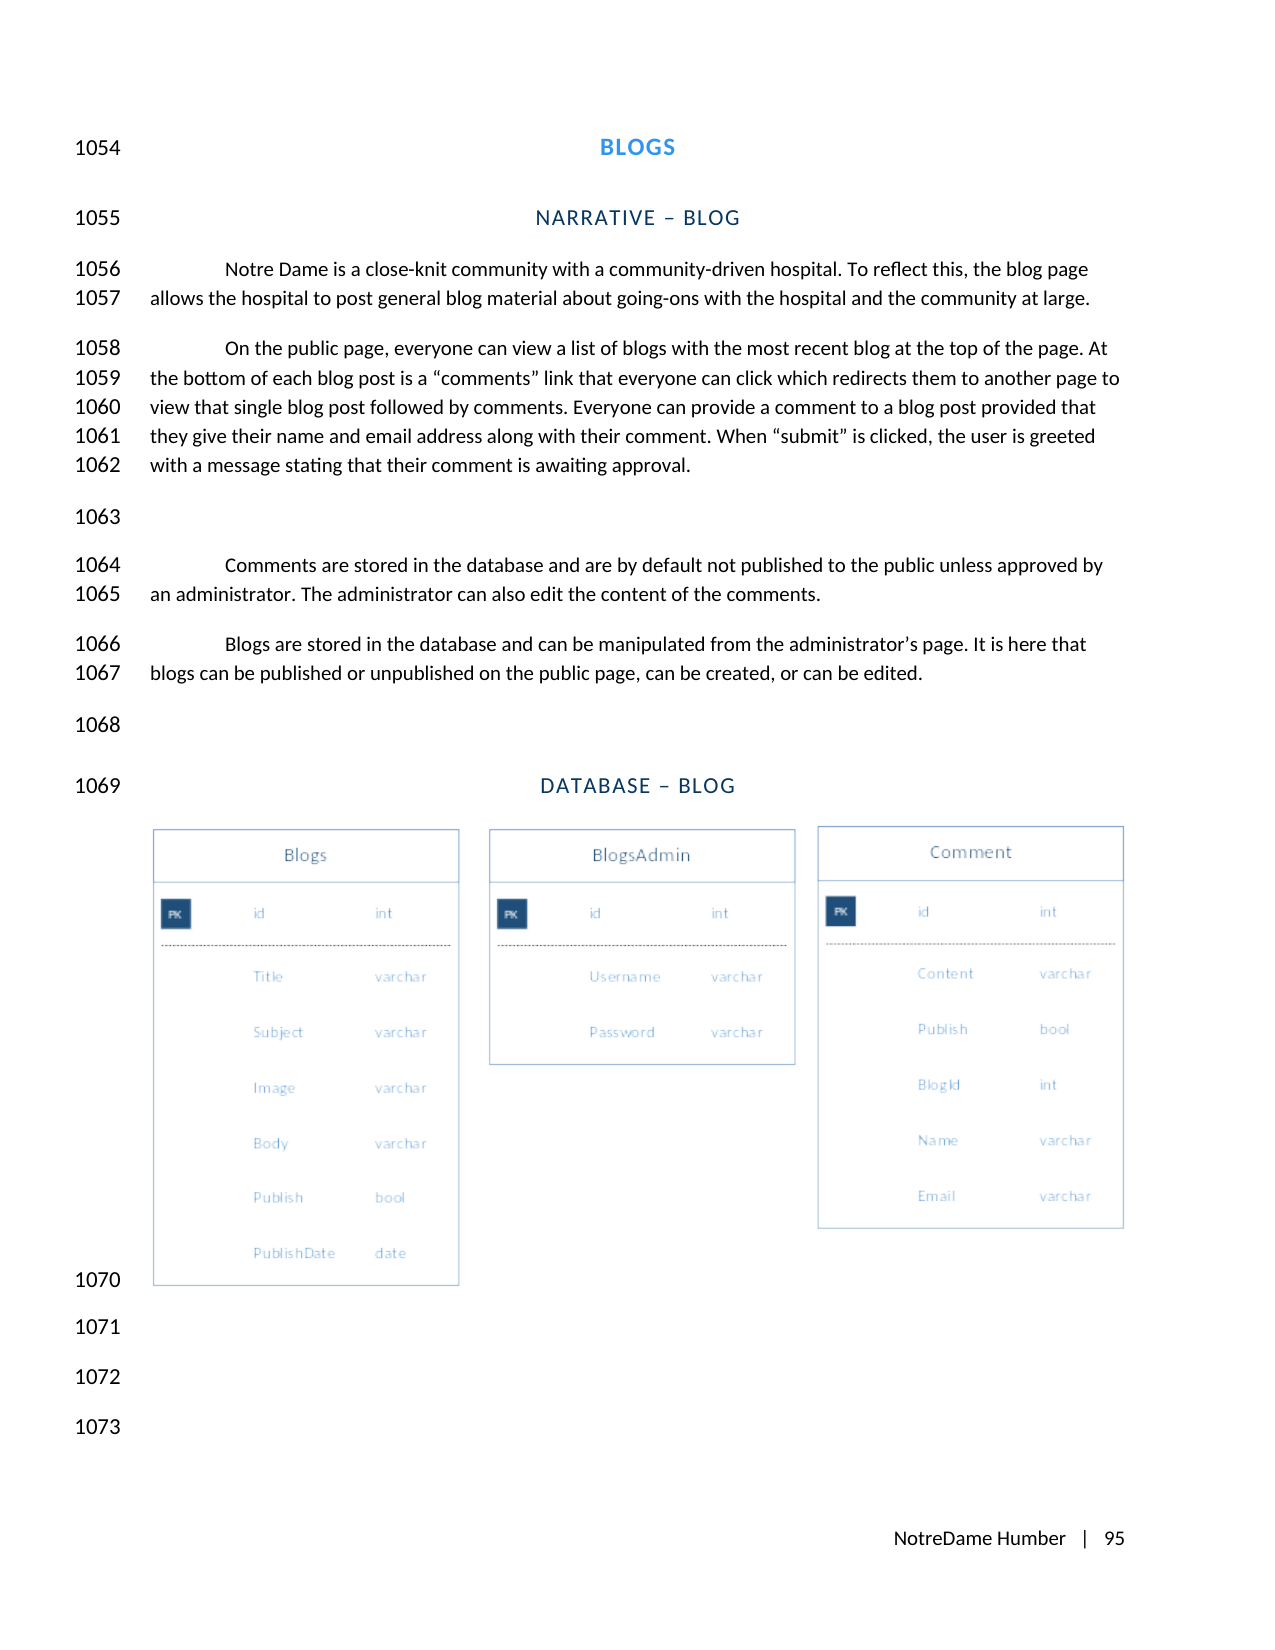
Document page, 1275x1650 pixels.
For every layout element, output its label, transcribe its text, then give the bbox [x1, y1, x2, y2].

text On the public page, everyone can view a list of blogs with the most recent blog at the top of the page. At the bottom of each blog post is a “comments” link that everyone can click which redirects them to another page to view that single blog post followed by comments. Everyone can provide a comment to a blog post provided that they give their name and email address along with their comment. When “submit” is clicked, the user is greeted with a message stating that their comment is awaiting approval. [150, 336, 1125, 478]
text Blogs are stored in the database and can be manipulated from the administrator’s page. It is here that blogs can be published or unpublished on the public page, can be created, or can be edited. [150, 631, 1125, 686]
text Comments are stored in the database and are by default not published to the public unless approved by an administrator. The administrator can also edit the content of the comments. [150, 552, 1125, 607]
subtitle Narrative – blog [150, 203, 1125, 231]
subtitle Database – blog [150, 771, 1125, 799]
subtitle Blogs [150, 131, 1125, 161]
text Notre Dame is a close-knit community with a community-driven hospital. To reflect this, the blog page allows the hospital to post general blog material about going-ons with the hospital and the community at large. [150, 256, 1125, 311]
